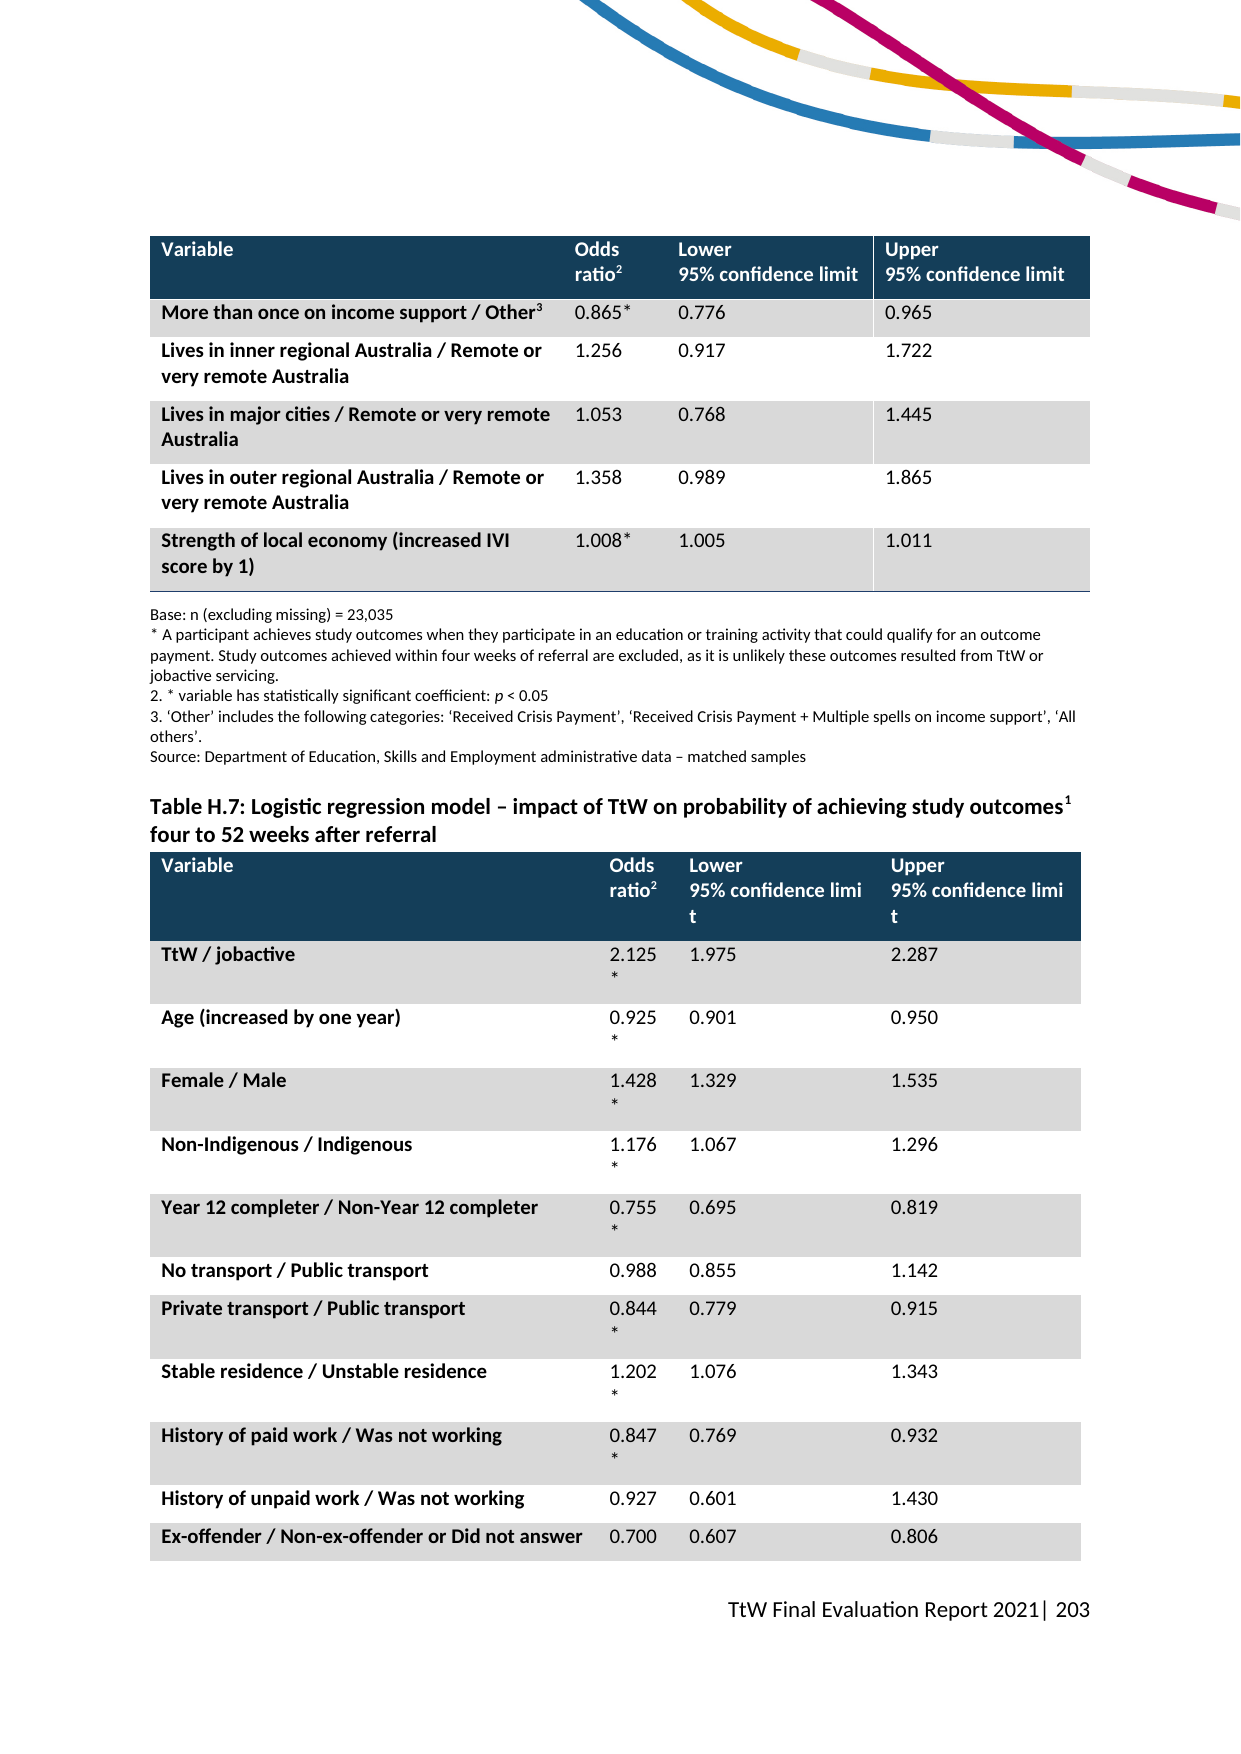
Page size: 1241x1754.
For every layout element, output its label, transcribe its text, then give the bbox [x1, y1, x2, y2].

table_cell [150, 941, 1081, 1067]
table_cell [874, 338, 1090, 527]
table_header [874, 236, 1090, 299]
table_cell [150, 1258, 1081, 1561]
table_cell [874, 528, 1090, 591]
text 3. ‘Other’ includes the following categories: ‘Received Crisis Payment’, ‘Received Crisis Payment + Multiple spells on income support’, ‘All others’. [150, 706, 1090, 747]
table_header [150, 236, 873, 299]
picture [0, 0, 1241, 229]
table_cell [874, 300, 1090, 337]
text Source: Department of Education, Skills and Employment administrative data – matched samples [150, 747, 1090, 767]
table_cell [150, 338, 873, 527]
text Table H.7: Logistic regression model – impact of TtW on probability of achieving study outcomes1 four to 52 weeks after referral [150, 792, 1090, 848]
text 2. * variable has statistically significant coefficient: p < 0.05 [150, 686, 1090, 706]
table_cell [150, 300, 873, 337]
text Base: n (excluding missing) = 23,035 [150, 604, 1090, 625]
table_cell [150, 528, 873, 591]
text * A participant achieves study outcomes when they participate in an education or training activity that could qualify for an outcome payment. Study outcomes achieved within four weeks of referral are excluded, as it is unlikely these outcomes resulted from TtW or jobactive servicing. [150, 625, 1090, 686]
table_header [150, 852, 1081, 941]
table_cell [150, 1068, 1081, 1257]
